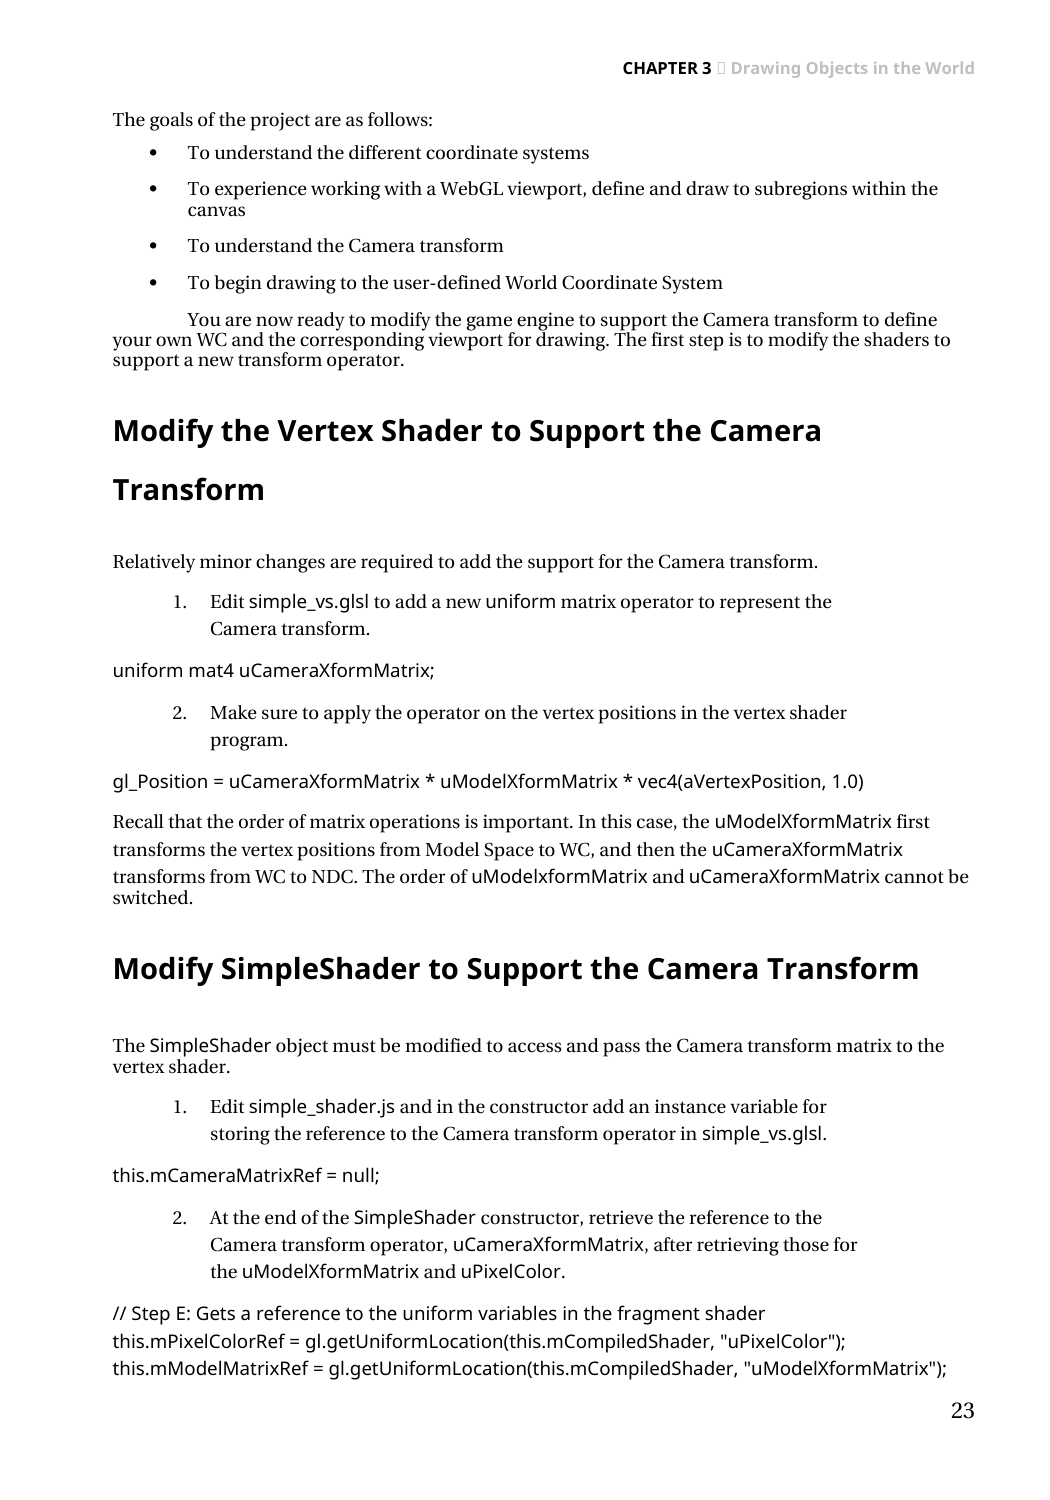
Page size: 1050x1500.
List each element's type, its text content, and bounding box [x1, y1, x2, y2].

text To understand the Camera transform [150, 239, 975, 257]
text uniform mat4 uCameraXformMatrix; [112, 657, 975, 683]
list Make sure to apply the operator on the vertex positions in the vertex shader program. [172, 697, 885, 752]
text You are now ready to modify the game engine to support the Camera transform to define your own WC and the corresponding viewport for drawing. The first step is to modify the shaders to support a new transform operator. [112, 312, 975, 371]
text To understand the different coordinate systems [150, 145, 975, 164]
text this.mModelMatrixRef = gl.getUniformLocation(this.mCompiledShader, "uModelXformMatrix"); [112, 1356, 975, 1381]
text To experience working with a WebGL viewport, define and draw to subregions within the canvas [150, 182, 975, 221]
text To begin drawing to the user-defined World Coordinate System [150, 276, 975, 294]
text // Step E: Gets a reference to the uniform variables in the fragment shader [112, 1301, 975, 1326]
list Edit simple_shader.js and in the constructor add an instance variable for storing the reference to the Camera transform operator in simple_vs.glsl. [172, 1092, 885, 1146]
text Relatively minor changes are required to add the support for the Camera transform. [112, 554, 975, 573]
text The SimpleShader object must be modified to access and pass the Camera transform matrix to the vertex shader. [112, 1032, 975, 1078]
text The goals of the project are as follows: [112, 112, 975, 131]
list At the end of the SimpleShader constructor, retrieve the reference to the Camera transform operator, uCameraXformMatrix, after retrieving those for the uModelXformMatrix and uPixelColor. [172, 1203, 885, 1284]
text gl_Position = uCameraXformMatrix * uModelXformMatrix * vec4(aVertexPosition, 1.0) [112, 768, 975, 794]
text Recall that the order of matrix operations is important. In this case, the uModelXformMatrix first transforms the vertex positions from Model Space to WC, and then the uCameraXformMatrix transforms from WC to NDC. The order of uModelxformMatrix and uCameraXformMatrix cannot be switched. [112, 808, 975, 909]
subtitle Modify SimpleShader to Support the Camera Transform [112, 948, 975, 988]
text this.mCameraMatrixRef = null; [112, 1163, 975, 1188]
subtitle Modify the Vertex Shader to Support the Camera Transform [112, 410, 975, 509]
text this.mPixelColorRef = gl.getUniformLocation(this.mCompiledShader, "uPixelColor"); [112, 1328, 975, 1354]
list Edit simple_vs.glsl to add a new uniform matrix operator to represent the Camera transform. [172, 587, 885, 641]
